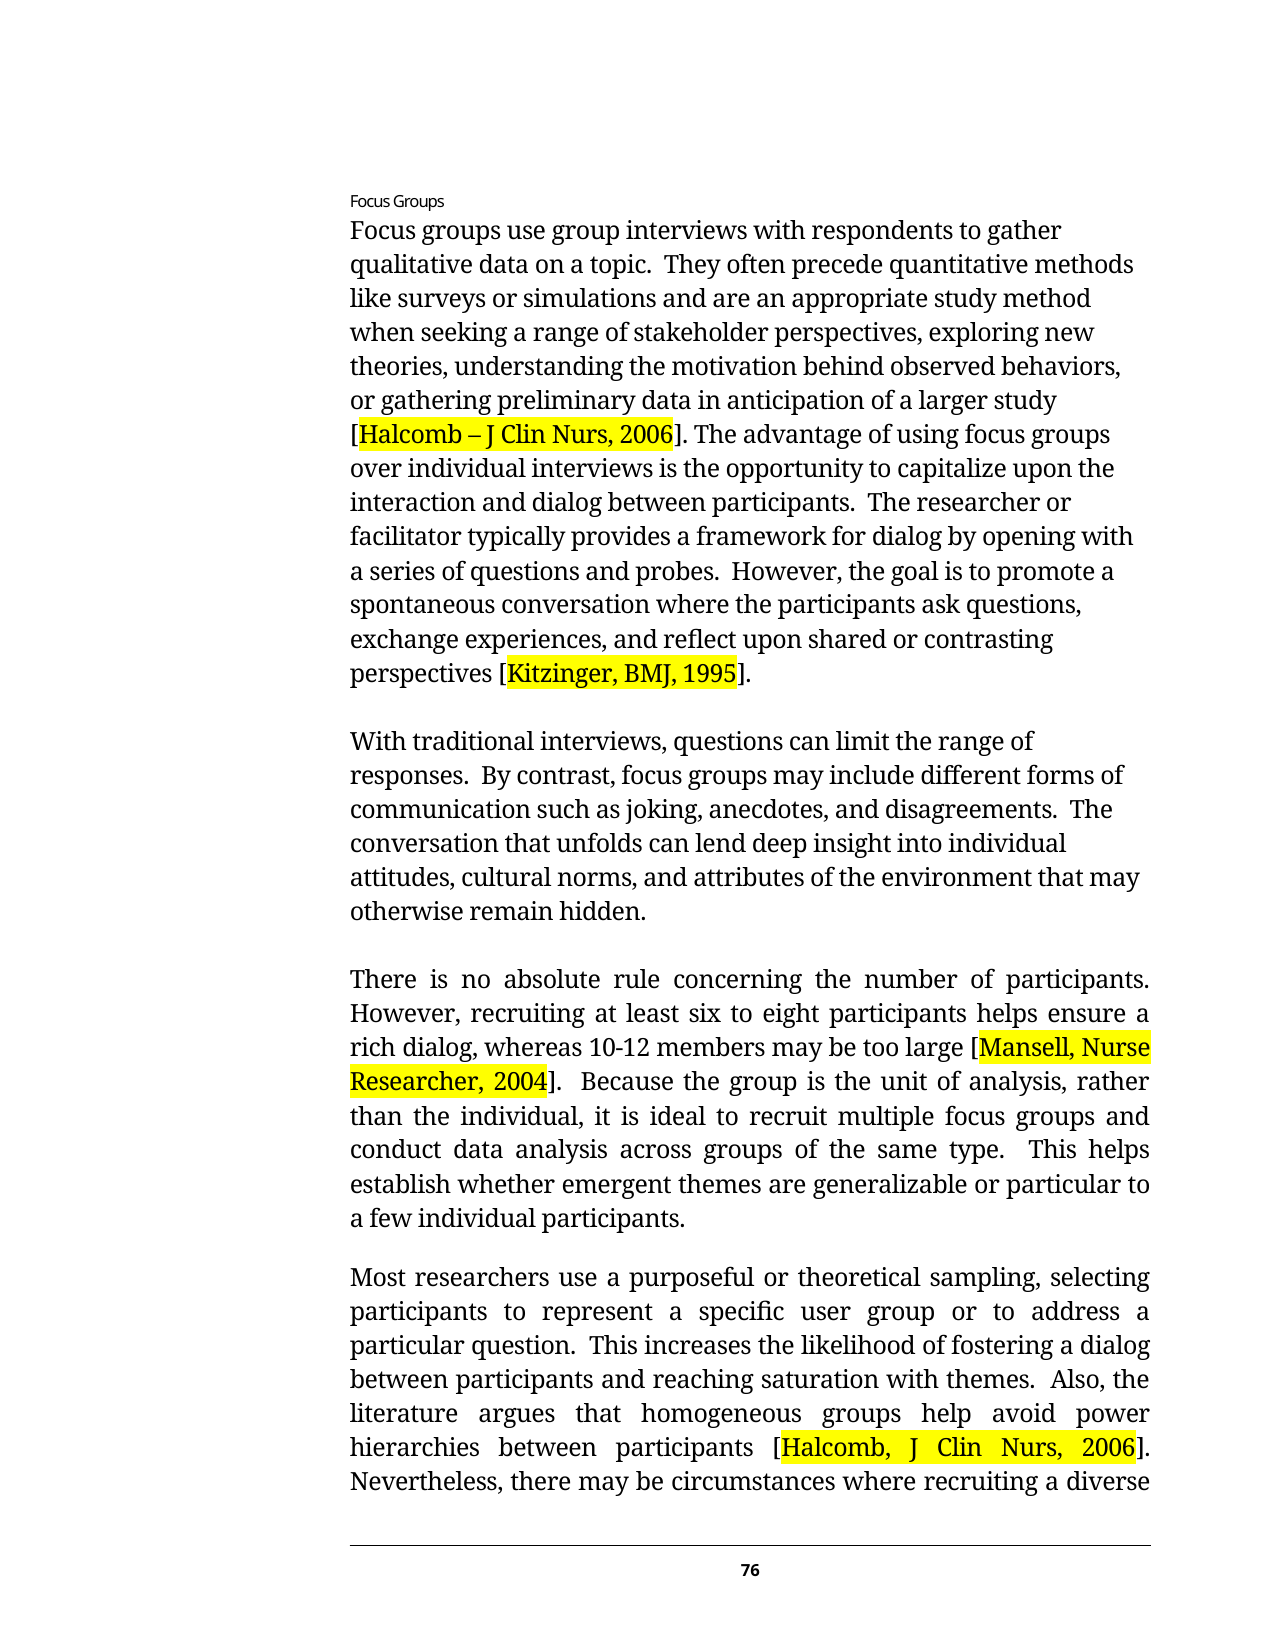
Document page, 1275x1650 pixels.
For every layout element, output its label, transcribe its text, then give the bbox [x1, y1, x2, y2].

subtitle Focus Groups [349, 187, 1151, 212]
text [349, 1259, 1151, 1498]
subtitle Focus groups use group interviews with respondents to gather qualitative data on a topic. They often precede quantitative methods like surveys or simulations and are an appropriate study method when seeking a range of stakeholder perspectives, exploring new theories, understanding the motivation behind observed behaviors, or gathering preliminary data in anticipation of a larger study [Halcomb – J Clin Nurs, 2006]. The advantage of using focus groups over individual interviews is the opportunity to capitalize upon the interaction and dialog between participants. The researcher or facilitator typically provides a framework for dialog by opening with a series of questions and probes. However, the goal is to promote a spontaneous conversation where the participants ask questions, exchange experiences, and reflect upon shared or contrasting perspectives [Kitzinger, BMJ, 1995]. [349, 212, 1151, 689]
subtitle With traditional interviews, questions can limit the range of responses. By contrast, focus groups may include different forms of communication such as joking, anecdotes, and disagreements. The conversation that unfolds can lend deep insight into individual attitudes, cultural norms, and attributes of the environment that may otherwise remain hidden. [349, 723, 1151, 928]
text There is no absolute rule concerning the number of participants. However, recruiting at least six to eight participants helps ensure a rich dialog, whereas 10-12 members may be too large [Mansell, Nurse Researcher, 2004]. Because the group is the unit of analysis, rather than the individual, it is ideal to recruit multiple focus groups and conduct data analysis across groups of the same type. This helps establish whether emergent themes are generalizable or particular to a few individual participants. [349, 962, 1151, 1234]
